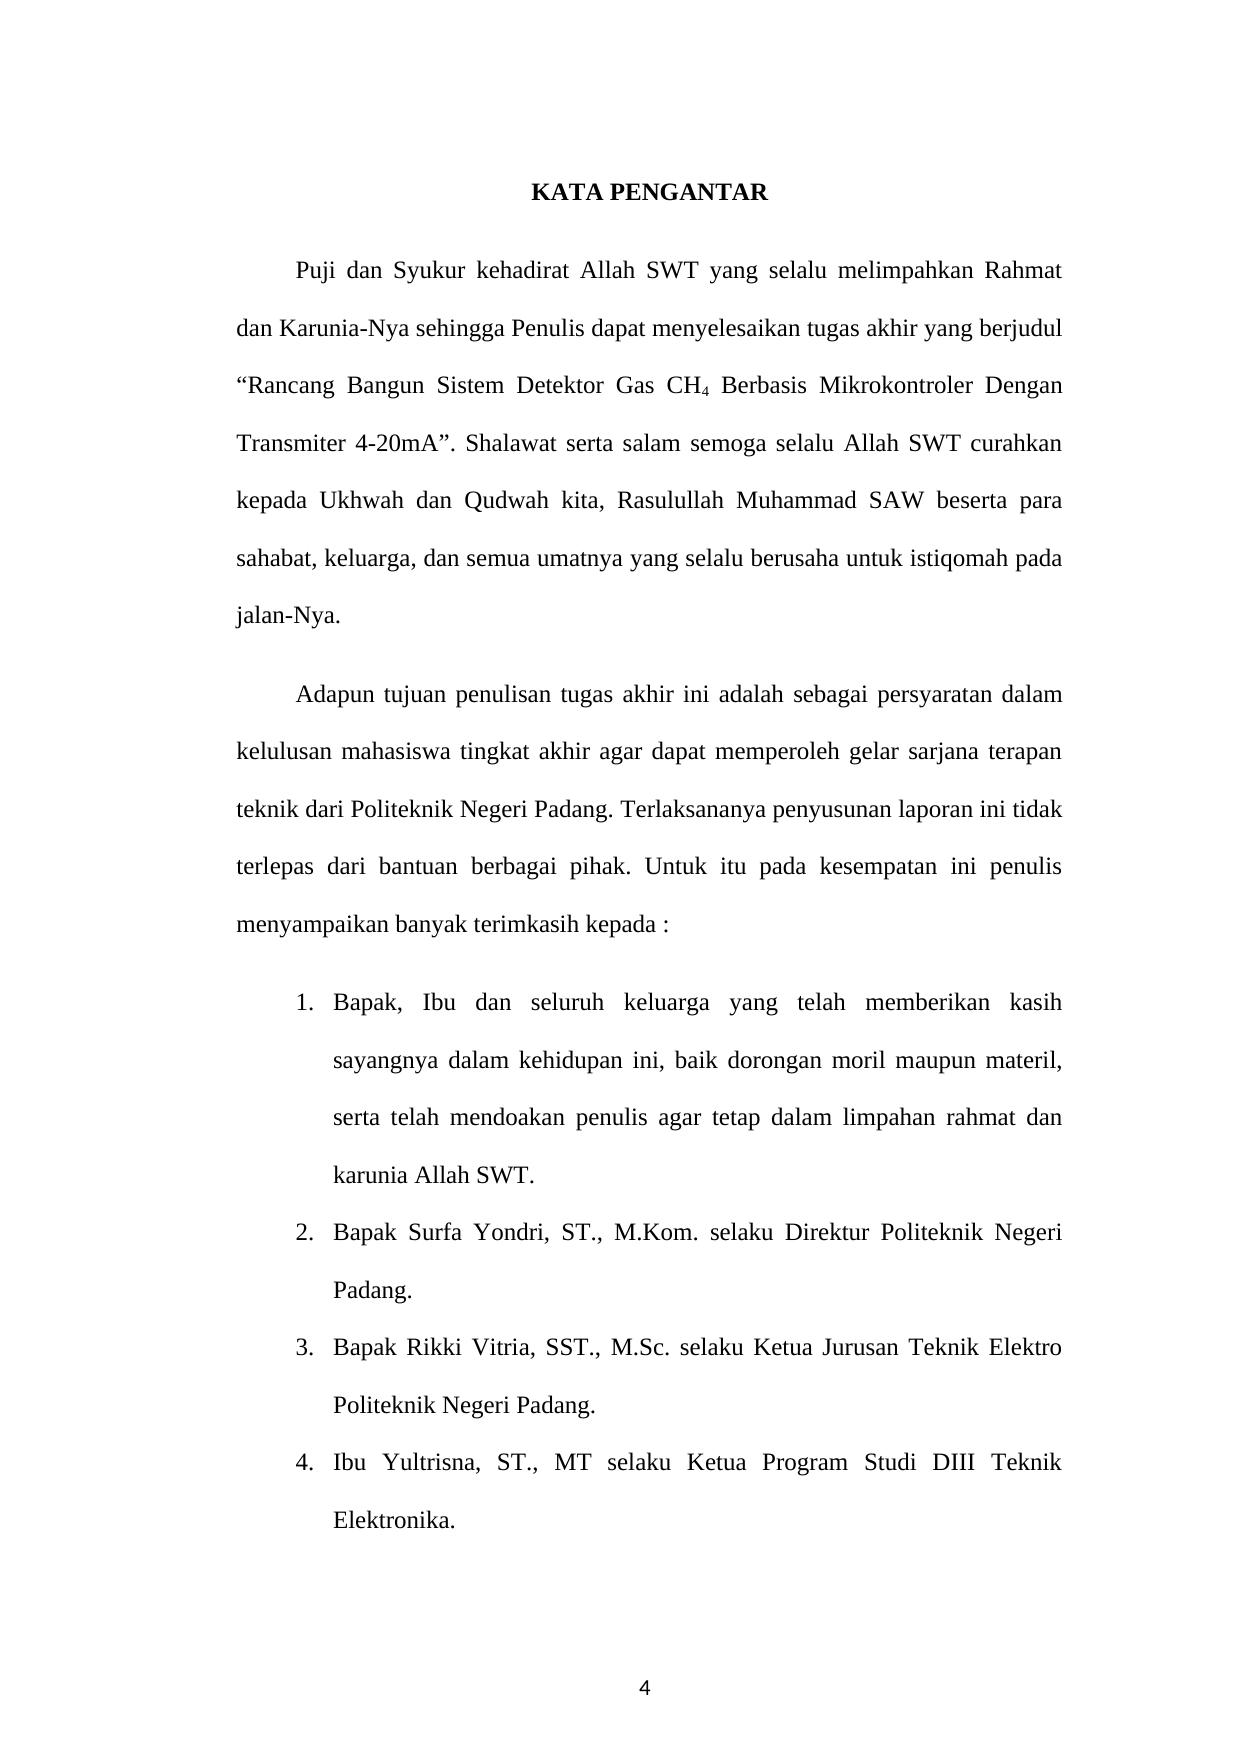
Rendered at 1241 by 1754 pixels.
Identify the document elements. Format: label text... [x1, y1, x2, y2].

list Bapak Surfa Yondri, ST., M.Kom. selaku Direktur Politeknik Negeri Padang. [295, 1217, 1063, 1303]
list Ibu Yultrisna, ST., MT selaku Ketua Program Studi DIII Teknik Elektronika. [295, 1447, 1063, 1533]
text KATA PENGANTAR [236, 177, 1063, 206]
list Bapak Rikki Vitria, SST., M.Sc. selaku Ketua Jurusan Teknik Elektro Politeknik Negeri Padang. [295, 1332, 1063, 1418]
text Puji dan Syukur kehadirat Allah SWT yang selalu melimpahkan Rahmat dan Karunia-Nya sehingga Penulis dapat menyelesaikan tugas akhir yang berjudul “Rancang Bangun Sistem Detektor Gas CH4 Berbasis Mikrokontroler Dengan Transmiter 4-20mA”. Shalawat serta salam semoga selalu Allah SWT curahkan kepada Ukhwah dan Qudwah kita, Rasulullah Muhammad SAW beserta para sahabat, keluarga, dan semua umatnya yang selalu berusaha untuk istiqomah pada jalan-Nya. [236, 256, 1063, 629]
text Adapun tujuan penulisan tugas akhir ini adalah sebagai persyaratan dalam kelulusan mahasiswa tingkat akhir agar dapat memperoleh gelar sarjana terapan teknik dari Politeknik Negeri Padang. Terlaksananya penyusunan laporan ini tidak terlepas dari bantuan berbagai pihak. Untuk itu pada kesempatan ini penulis menyampaikan banyak terimkasih kepada : [236, 679, 1063, 938]
list Bapak, Ibu dan seluruh keluarga yang telah memberikan kasih sayangnya dalam kehidupan ini, baik dorongan moril maupun materil, serta telah mendoakan penulis agar tetap dalam limpahan rahmat dan karunia Allah SWT. [295, 987, 1063, 1188]
